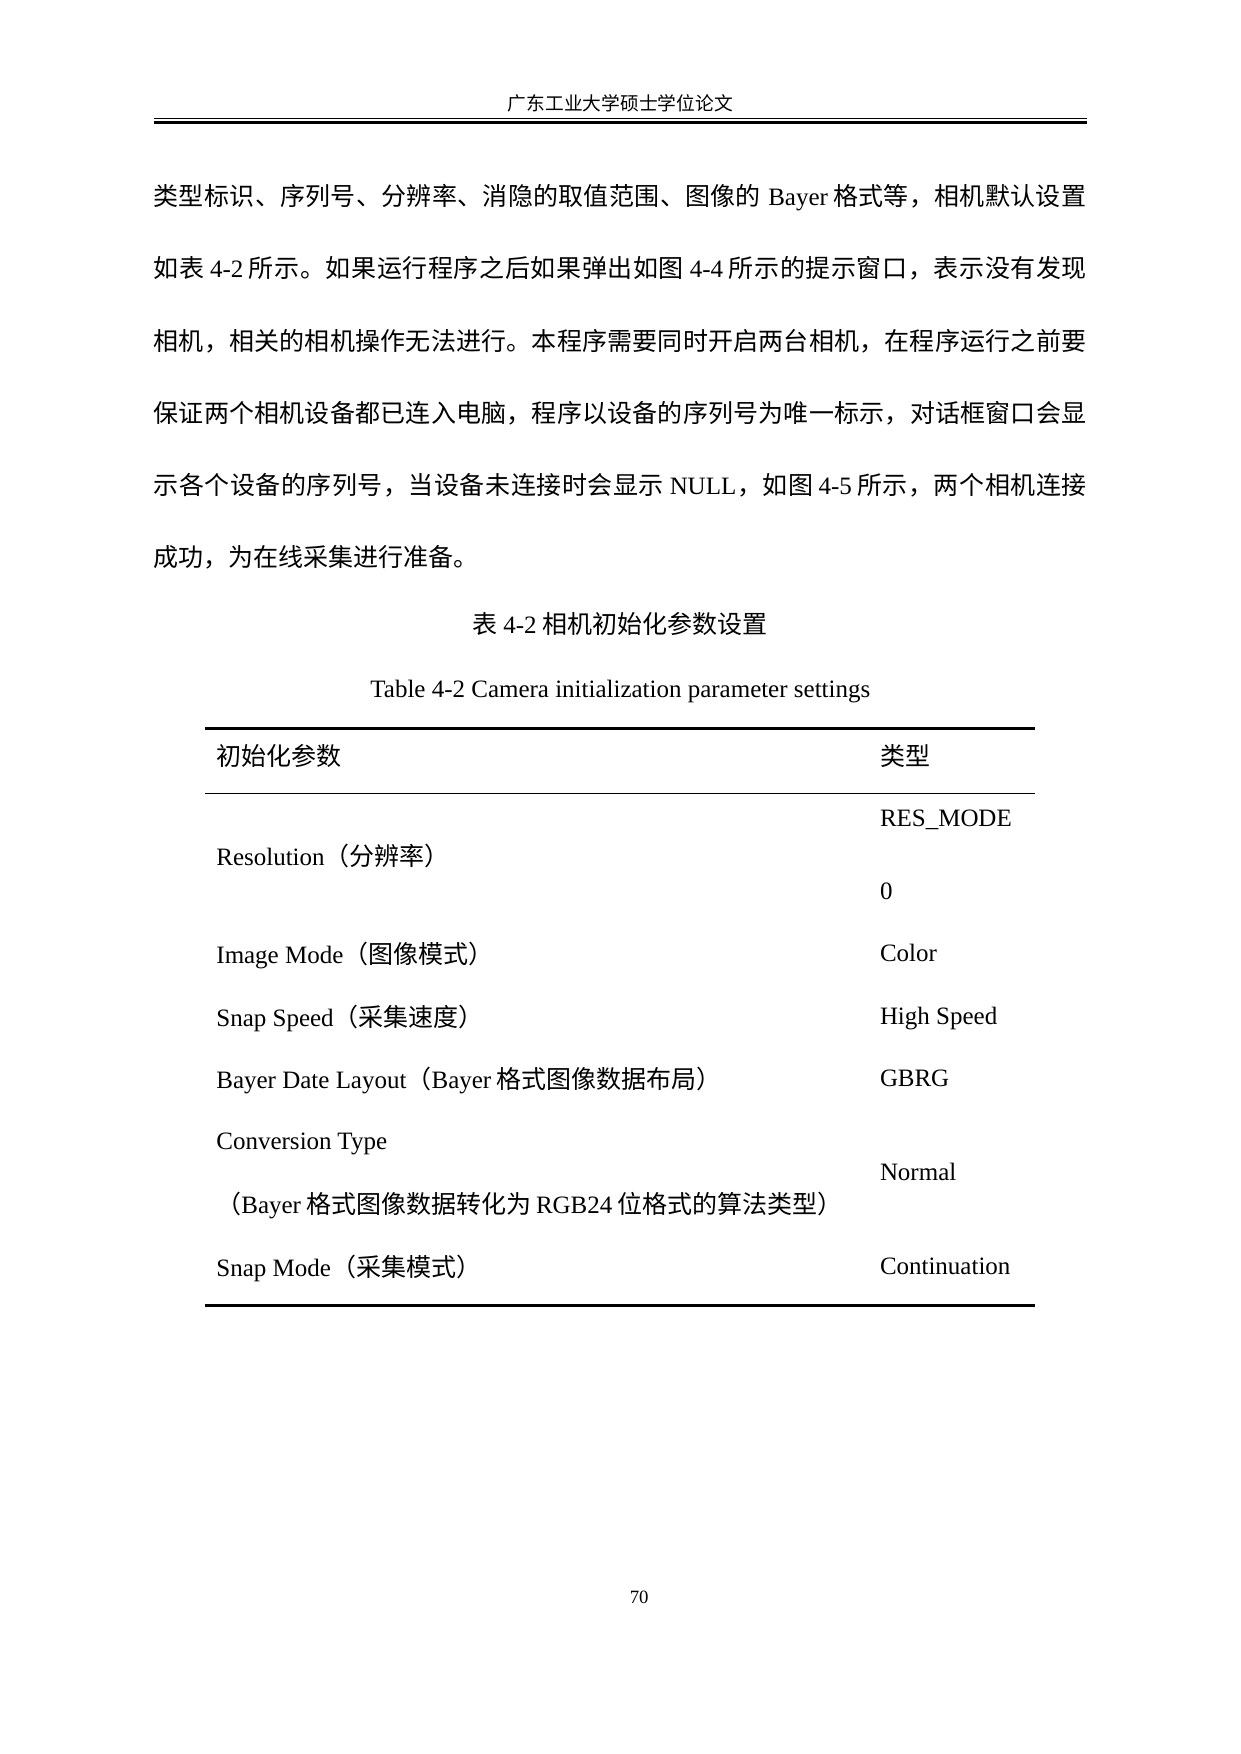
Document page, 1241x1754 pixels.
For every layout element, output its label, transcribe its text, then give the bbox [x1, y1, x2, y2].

table_cell High Speed [869, 991, 1035, 1054]
table_cell Resolution（分辨率） [205, 794, 868, 929]
table_cell Bayer Date Layout（Bayer格式图像数据布局） [205, 1054, 868, 1116]
text 表 4-2 相机初始化参数设置 [153, 598, 1087, 646]
table_cell Normal [869, 1116, 1035, 1241]
table_cell Snap Mode（采集模式） [205, 1241, 868, 1304]
text Table 4-2 Camera initialization parameter settings [153, 664, 1087, 713]
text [153, 170, 1087, 580]
table_cell Conversion Type （Bayer格式图像数据转化为RGB24位格式的算法类型） [205, 1116, 868, 1241]
table_cell Snap Speed（采集速度） [205, 991, 868, 1054]
table_cell GBRG [869, 1054, 1035, 1116]
table_cell Color [869, 929, 1035, 991]
table_cell RES_MODE0 [869, 794, 1035, 929]
table_header 初始化参数 [205, 730, 868, 793]
table_cell Image Mode（图像模式） [205, 929, 868, 991]
table_cell Continuation [869, 1241, 1035, 1304]
table_header 类型 [869, 730, 1035, 793]
